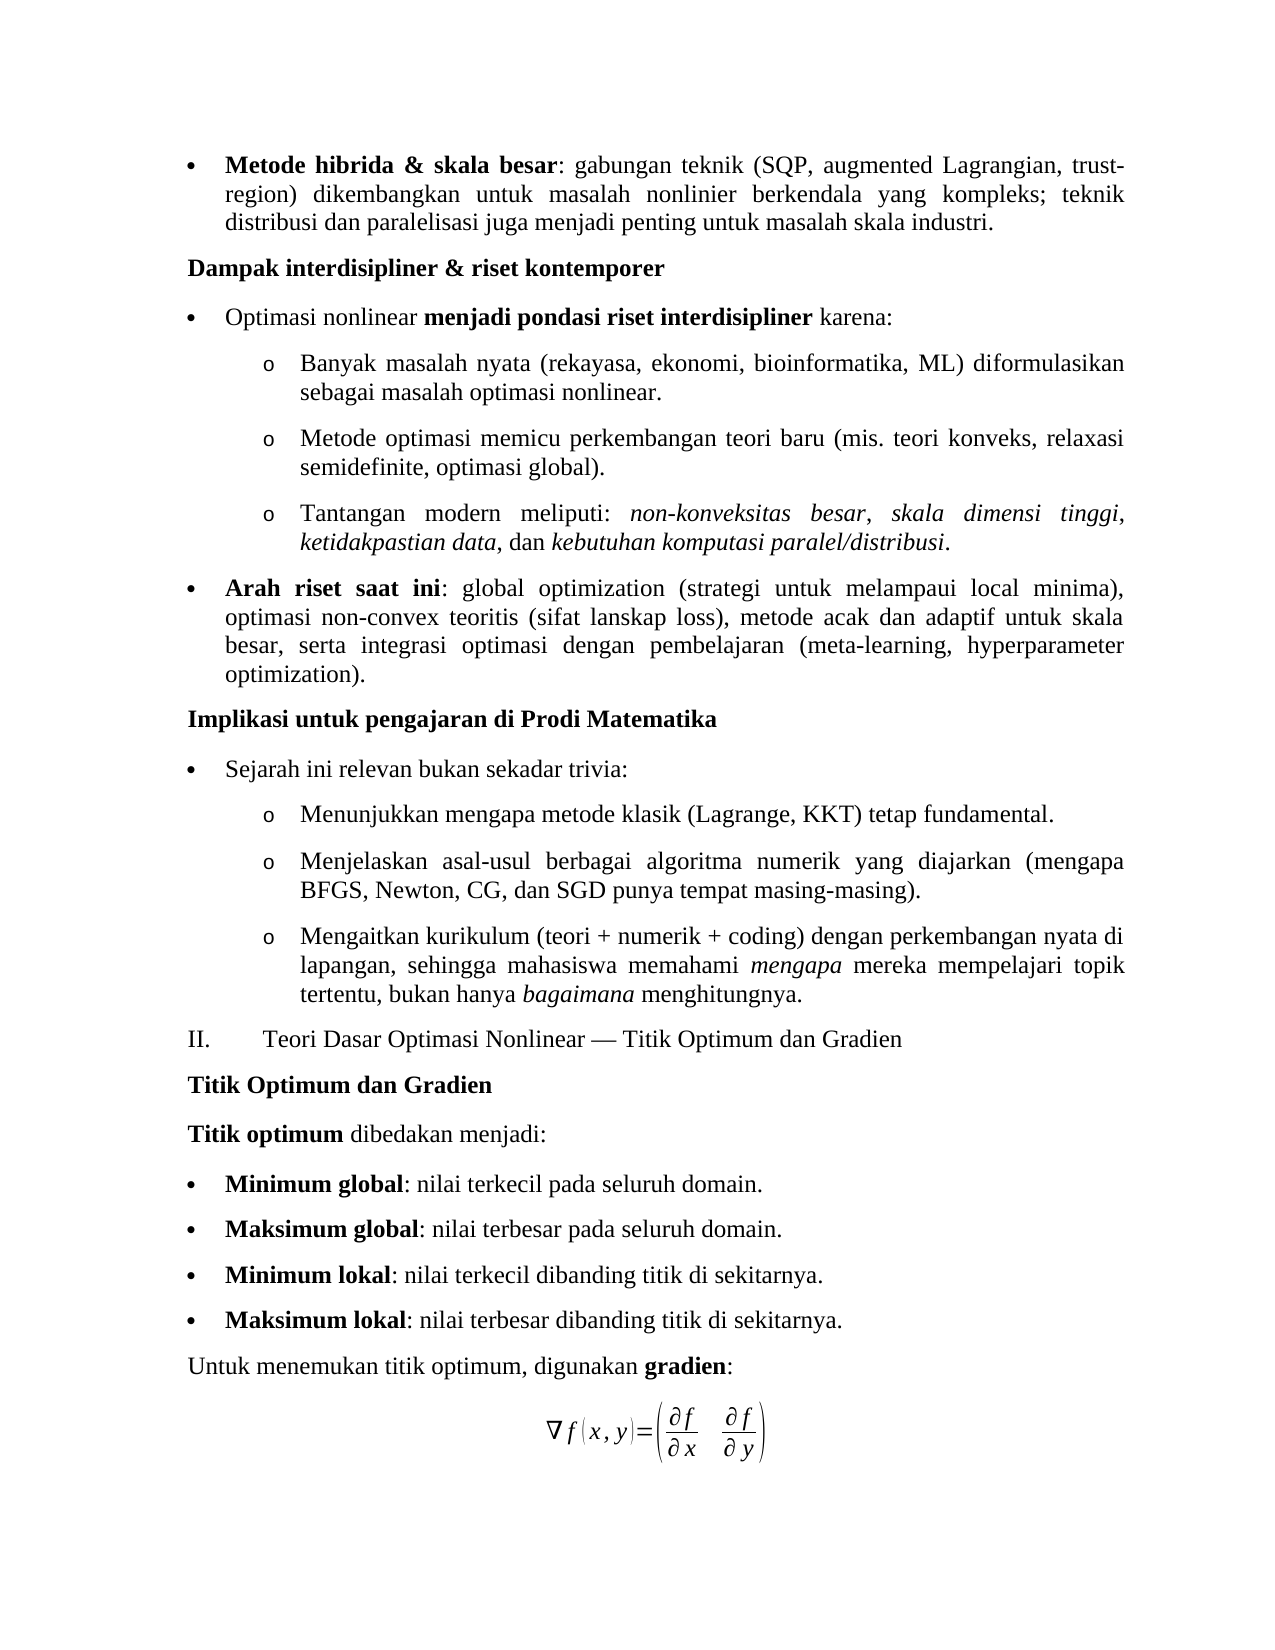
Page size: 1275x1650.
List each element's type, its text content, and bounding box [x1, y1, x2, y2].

list Maksimum global: nilai terbesar pada seluruh domain. [187, 1214, 1125, 1243]
list Teori Dasar Optimasi Nonlinear — Titik Optimum dan Gradien [187, 1024, 1125, 1053]
list Menjelaskan asal-usul berbagai algoritma numerik yang diajarkan (mengapa BFGS, Newton, CG, dan SGD punya tempat masing-masing). [262, 846, 1125, 904]
list Metode hibrida & skala besar: gabungan teknik (SQP, augmented Lagrangian, trust-region) dikembangkan untuk masalah nonlinier berkendala yang kompleks; teknik distribusi dan paralelisasi juga menjadi penting untuk masalah skala industri. [187, 150, 1125, 236]
text Titik Optimum dan Gradien [187, 1070, 1125, 1099]
list Maksimum lokal: nilai terbesar dibanding titik di sekitarnya. [187, 1305, 1125, 1334]
text Implikasi untuk pengajaran di Prodi Matematika [187, 704, 1125, 733]
text Dampak interdisipliner & riset kontemporer [187, 253, 1125, 282]
text Titik optimum dibedakan menjadi: [187, 1119, 1125, 1148]
list Minimum global: nilai terkecil pada seluruh domain. [187, 1169, 1125, 1198]
list Mengaitkan kurikulum (teori + numerik + coding) dengan perkembangan nyata di lapangan, sehingga mahasiswa memahami mengapa mereka mempelajari topik tertentu, bukan hanya bagaimana menghitungnya. [262, 921, 1125, 1008]
list Tantangan modern meliputi: non-konveksitas besar, skala dimensi tinggi, ketidakpastian data, dan kebutuhan komputasi paralel/distribusi. [262, 498, 1125, 556]
list Optimasi nonlinear menjadi pondasi riset interdisipliner karena: [187, 302, 1125, 331]
list Metode optimasi memicu perkembangan teori baru (mis. teori konveks, relaxasi semidefinite, optimasi global). [262, 423, 1125, 481]
list Sejarah ini relevan bukan sekadar trivia: [187, 754, 1125, 783]
list Minimum lokal: nilai terkecil dibanding titik di sekitarnya. [187, 1260, 1125, 1289]
list Banyak masalah nyata (rekayasa, ekonomi, bioinformatika, ML) diformulasikan sebagai masalah optimasi nonlinear. [262, 348, 1125, 406]
list Menunjukkan mengapa metode klasik (Lagrange, KKT) tetap fundamental. [262, 799, 1125, 829]
text Untuk menemukan titik optimum, digunakan gradien: [187, 1351, 1125, 1379]
list Arah riset saat ini: global optimization (strategi untuk melampaui local minima), optimasi non-convex teoritis (sifat lanskap loss), metode acak dan adaptif untuk skala besar, serta integrasi optimasi dengan pembelajaran (meta-learning, hyperparameter optimization). [187, 573, 1125, 688]
